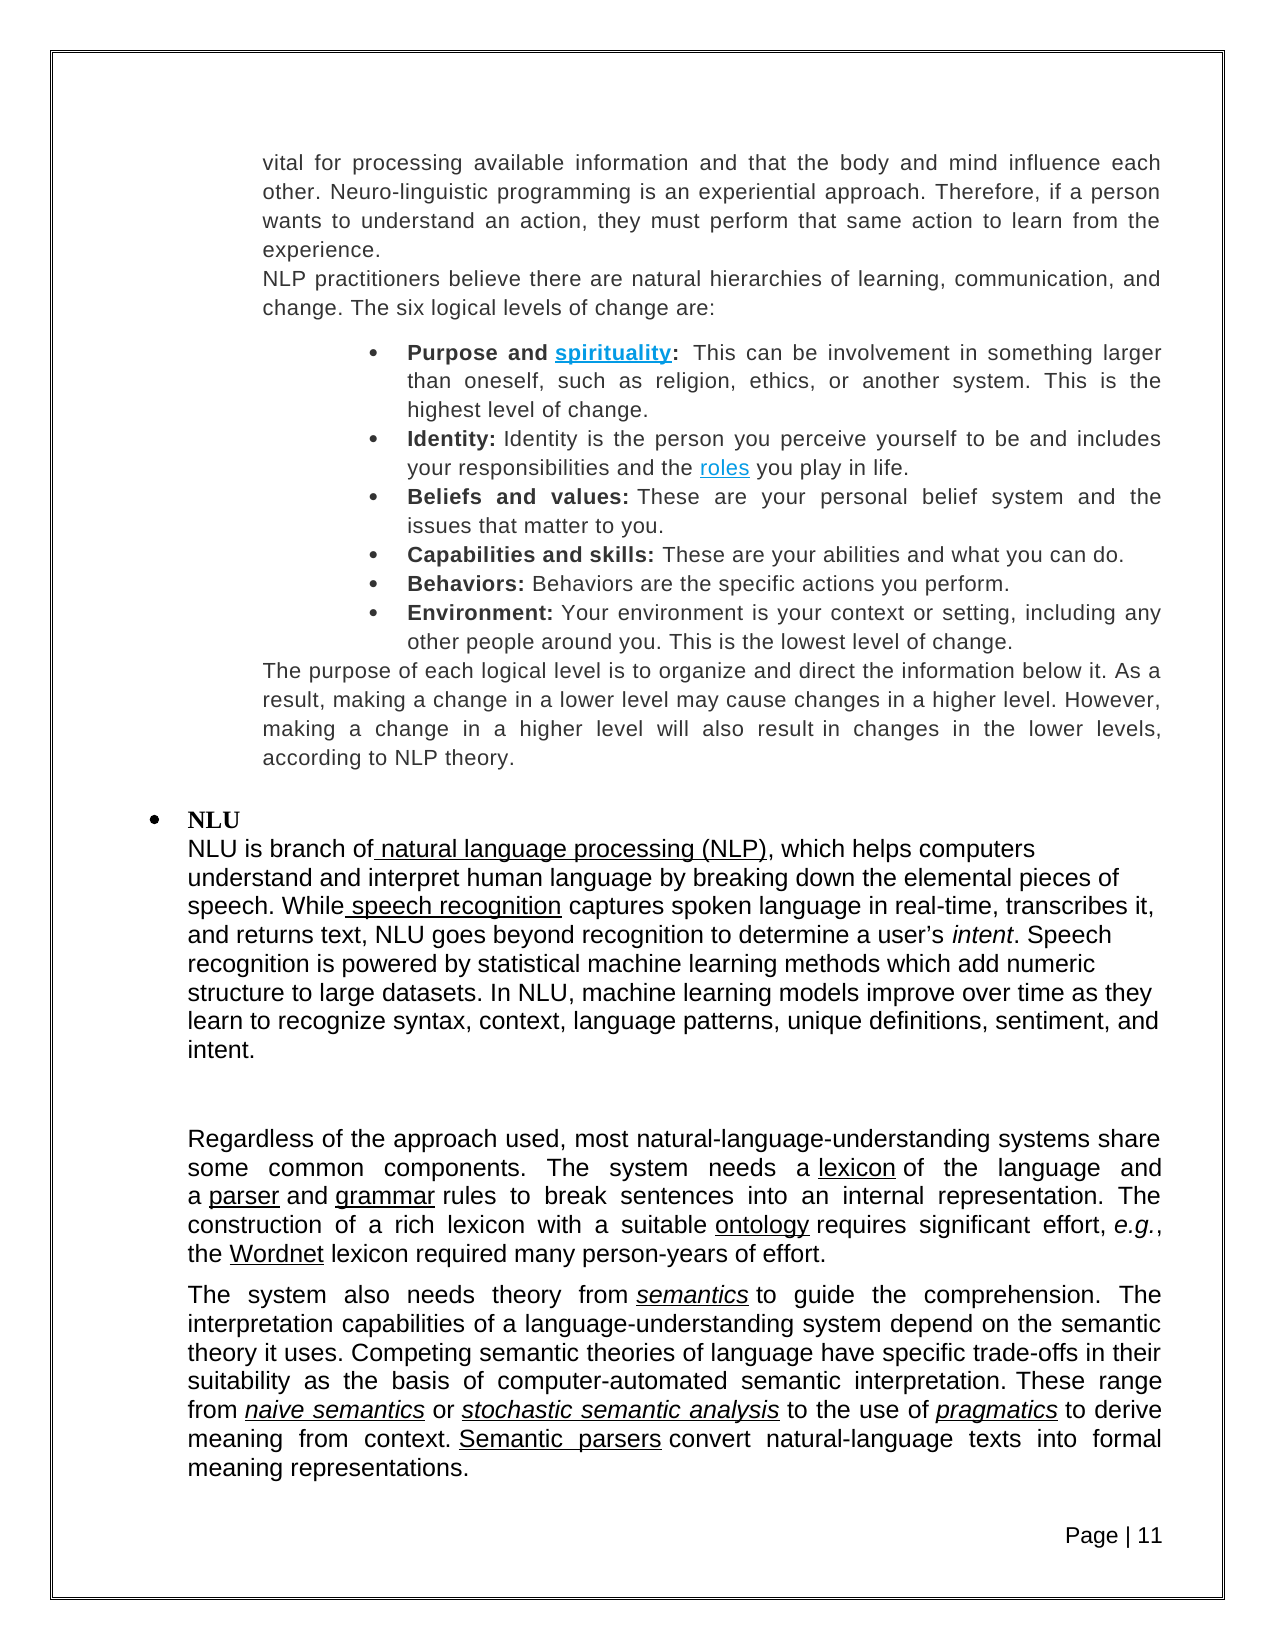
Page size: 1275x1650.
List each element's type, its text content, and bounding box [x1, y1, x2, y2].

text Regardless of the approach used, most natural-language-understanding systems share some common components. The system needs a lexicon of the language and a parser and grammar rules to break sentences into an internal representation. The construction of a rich lexicon with a suitable ontology requires significant effort, e.g., the Wordnet lexicon required many person-years of effort. [187, 1124, 1162, 1267]
list Environment: Your environment is your context or setting, including any other people around you. This is the lowest level of change. [369, 600, 1162, 654]
list Beliefs and values: These are your personal belief system and the issues that matter to you. [369, 484, 1162, 538]
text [262, 150, 1162, 262]
list Purpose and spirituality: This can be involvement in something larger than oneself, such as religion, ethics, or another system. This is the highest level of change. [369, 339, 1162, 422]
list NLU [150, 805, 1162, 834]
text NLP practitioners believe there are natural hierarchies of learning, communication, and change. The six logical levels of change are: [262, 266, 1162, 320]
list Behaviors: Behaviors are the specific actions you perform. [369, 571, 1162, 596]
list NLU is branch of natural language processing (NLP), which helps computers understand and interpret human language by breaking down the elemental pieces of speech. While speech recognition captures spoken language in real-time, transcribes it, and returns text, NLU goes beyond recognition to determine a user’s intent. Speech recognition is powered by statistical machine learning methods which add numeric structure to large datasets. In NLU, machine learning models improve over time as they learn to recognize syntax, context, language patterns, unique definitions, sentiment, and intent. [187, 834, 1162, 1064]
list Identity: Identity is the person you perceive yourself to be and includes your responsibilities and the roles you play in life. [369, 426, 1162, 480]
list Capabilities and skills: These are your abilities and what you can do. [369, 542, 1162, 567]
text The system also needs theory from semantics to guide the comprehension. The interpretation capabilities of a language-understanding system depend on the semantic theory it uses. Competing semantic theories of language have specific trade-offs in their suitability as the basis of computer-automated semantic interpretation. These range from naive semantics or stochastic semantic analysis to the use of pragmatics to derive meaning from context. Semantic parsers convert natural-language texts into formal meaning representations. [187, 1280, 1162, 1481]
text The purpose of each logical level is to organize and direct the information below it. As a result, making a change in a lower level may cause changes in a higher level. However, making a change in a higher level will also result in changes in the lower levels, according to NLP theory. [262, 658, 1162, 770]
